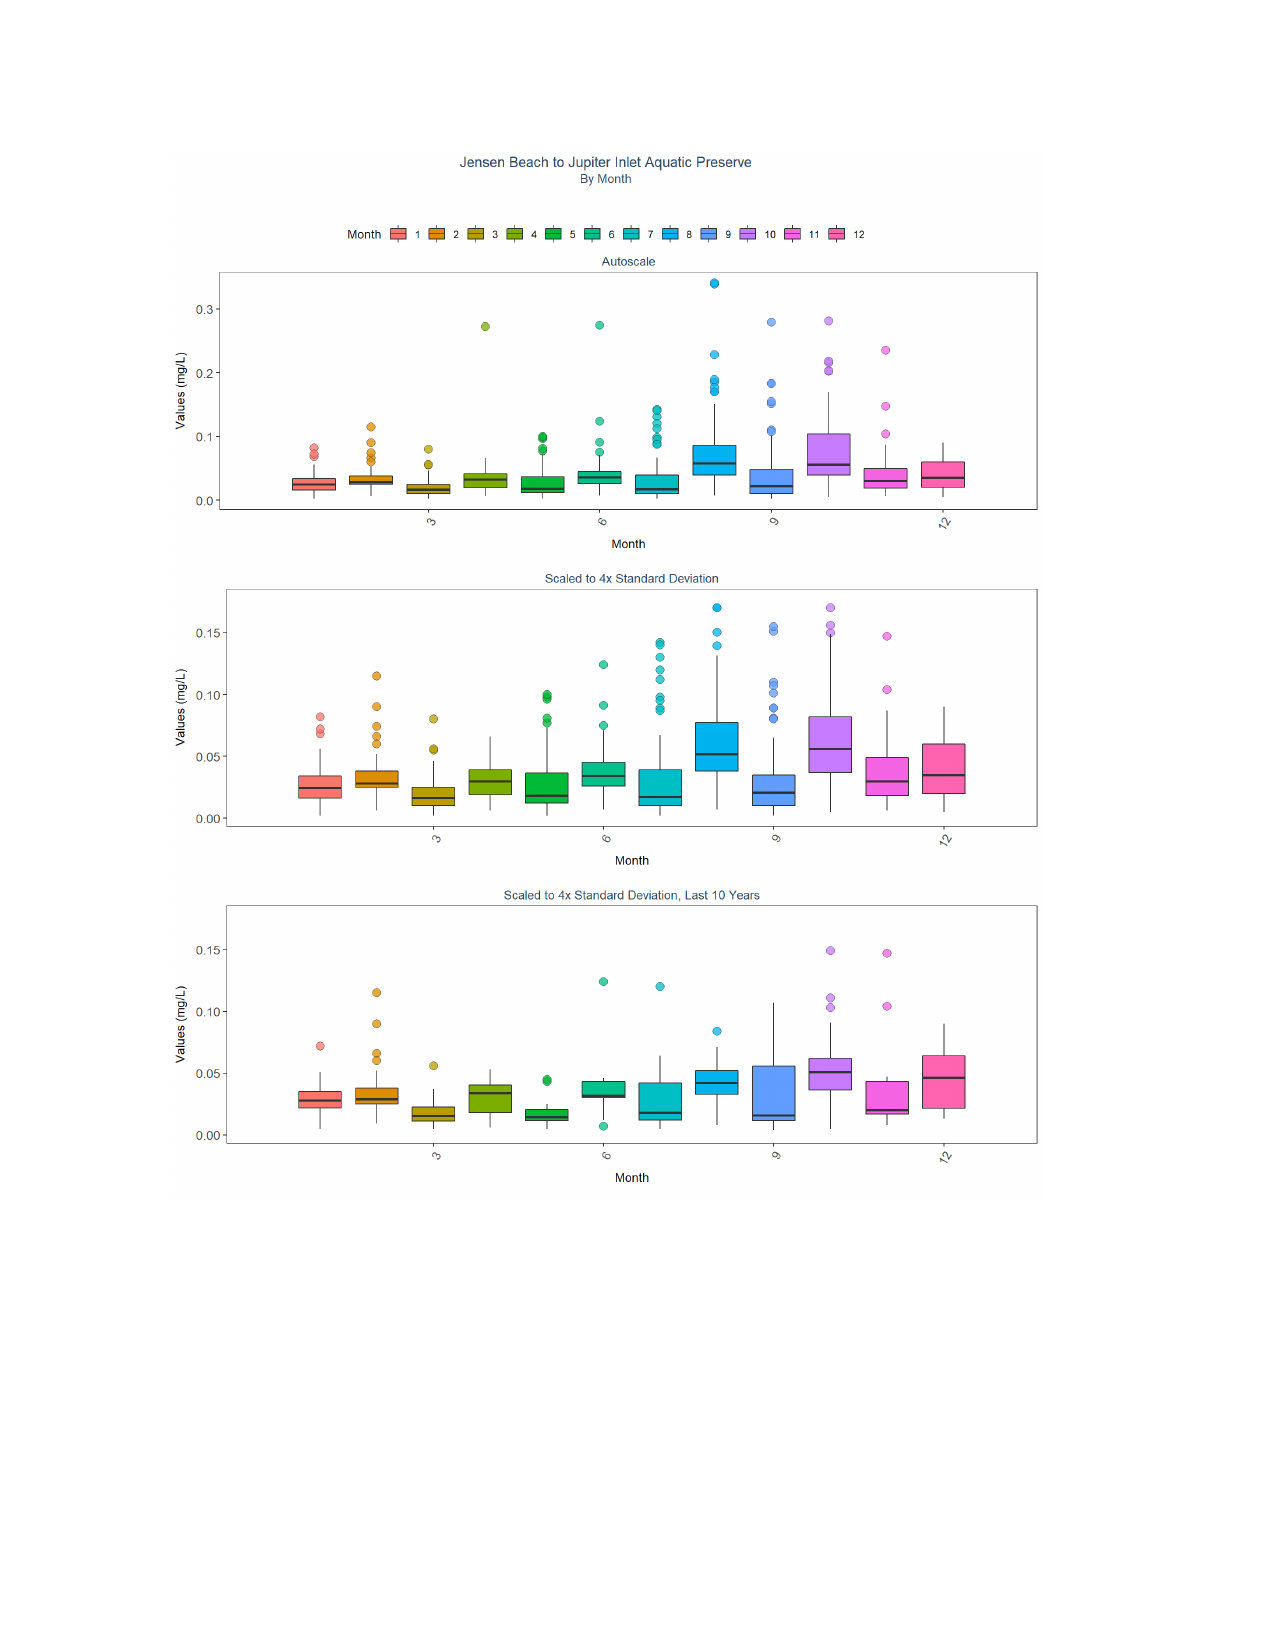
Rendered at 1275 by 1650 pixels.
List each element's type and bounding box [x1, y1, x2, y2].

picture [168, 150, 1044, 1200]
